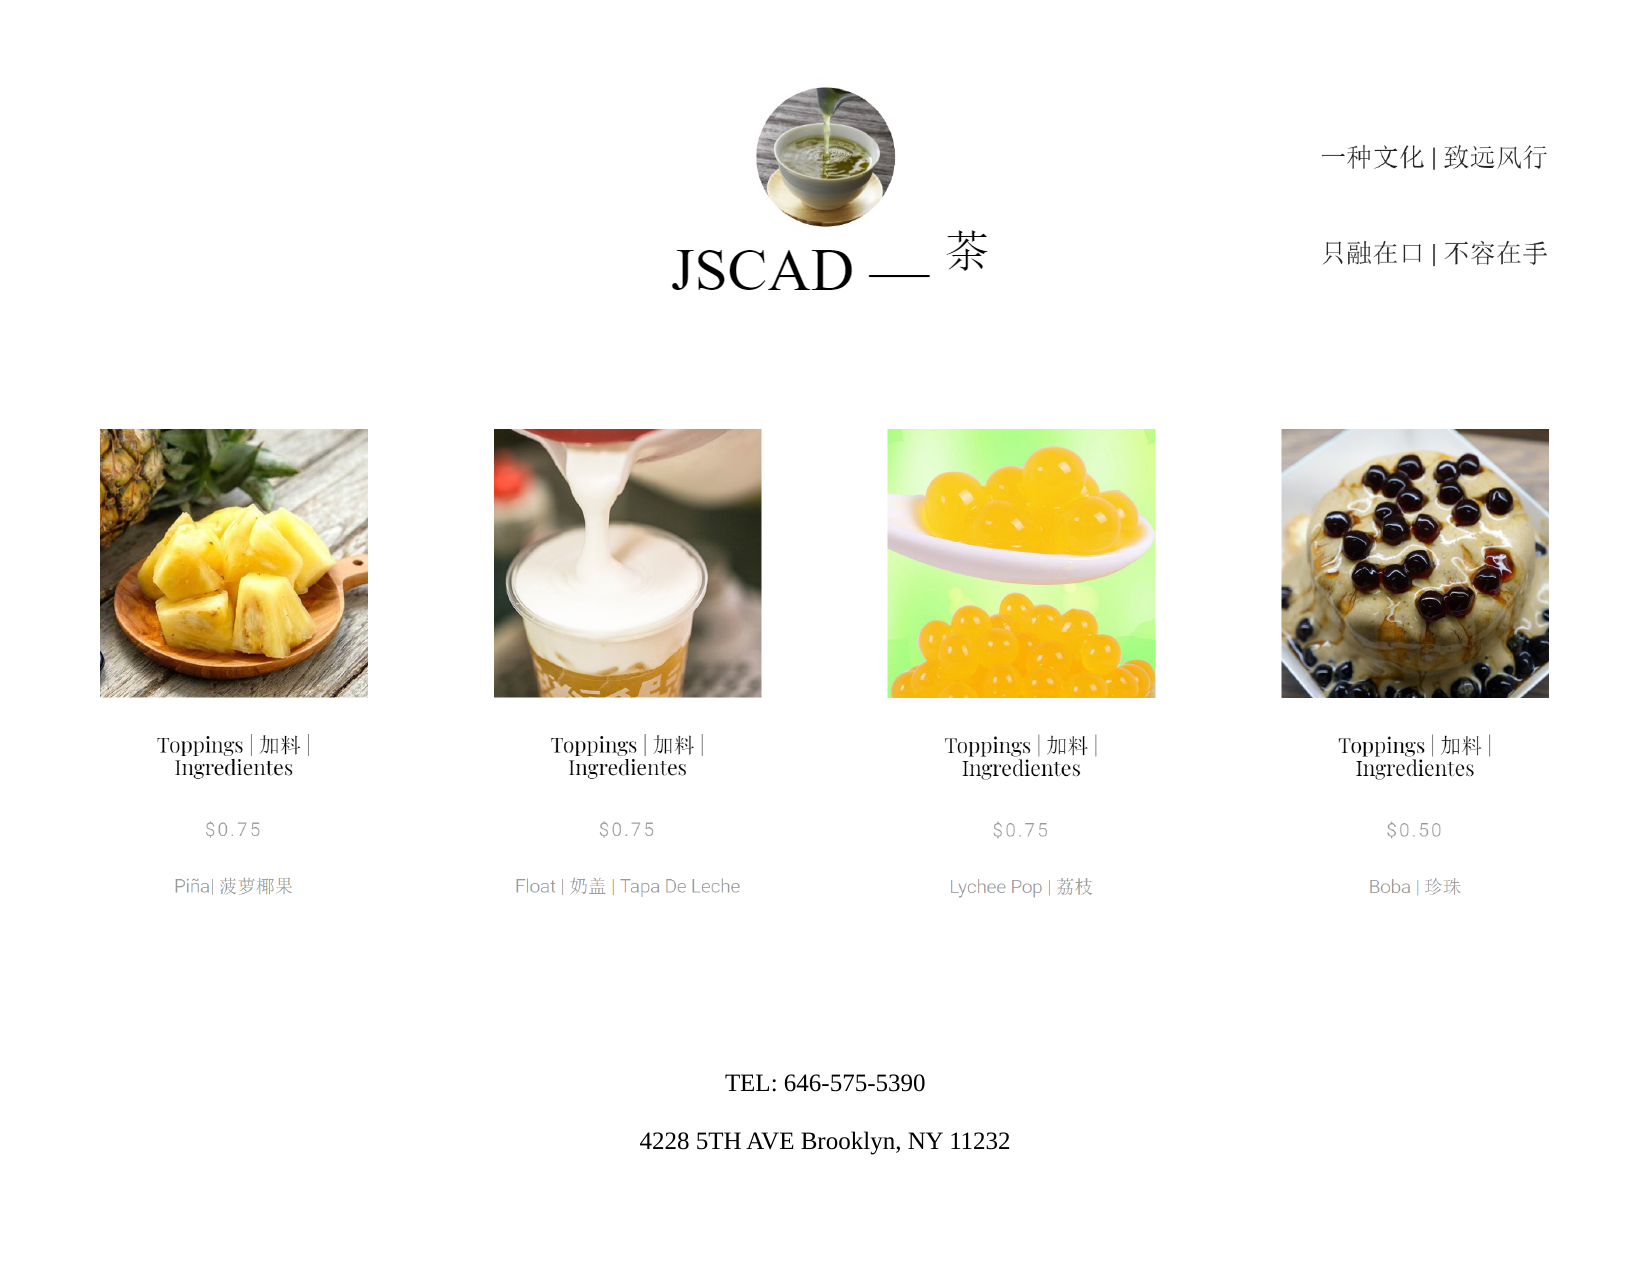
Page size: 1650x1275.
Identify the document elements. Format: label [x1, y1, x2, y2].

picture [1297, 128, 1571, 282]
picture [617, 78, 1033, 335]
picture [82, 412, 1568, 907]
